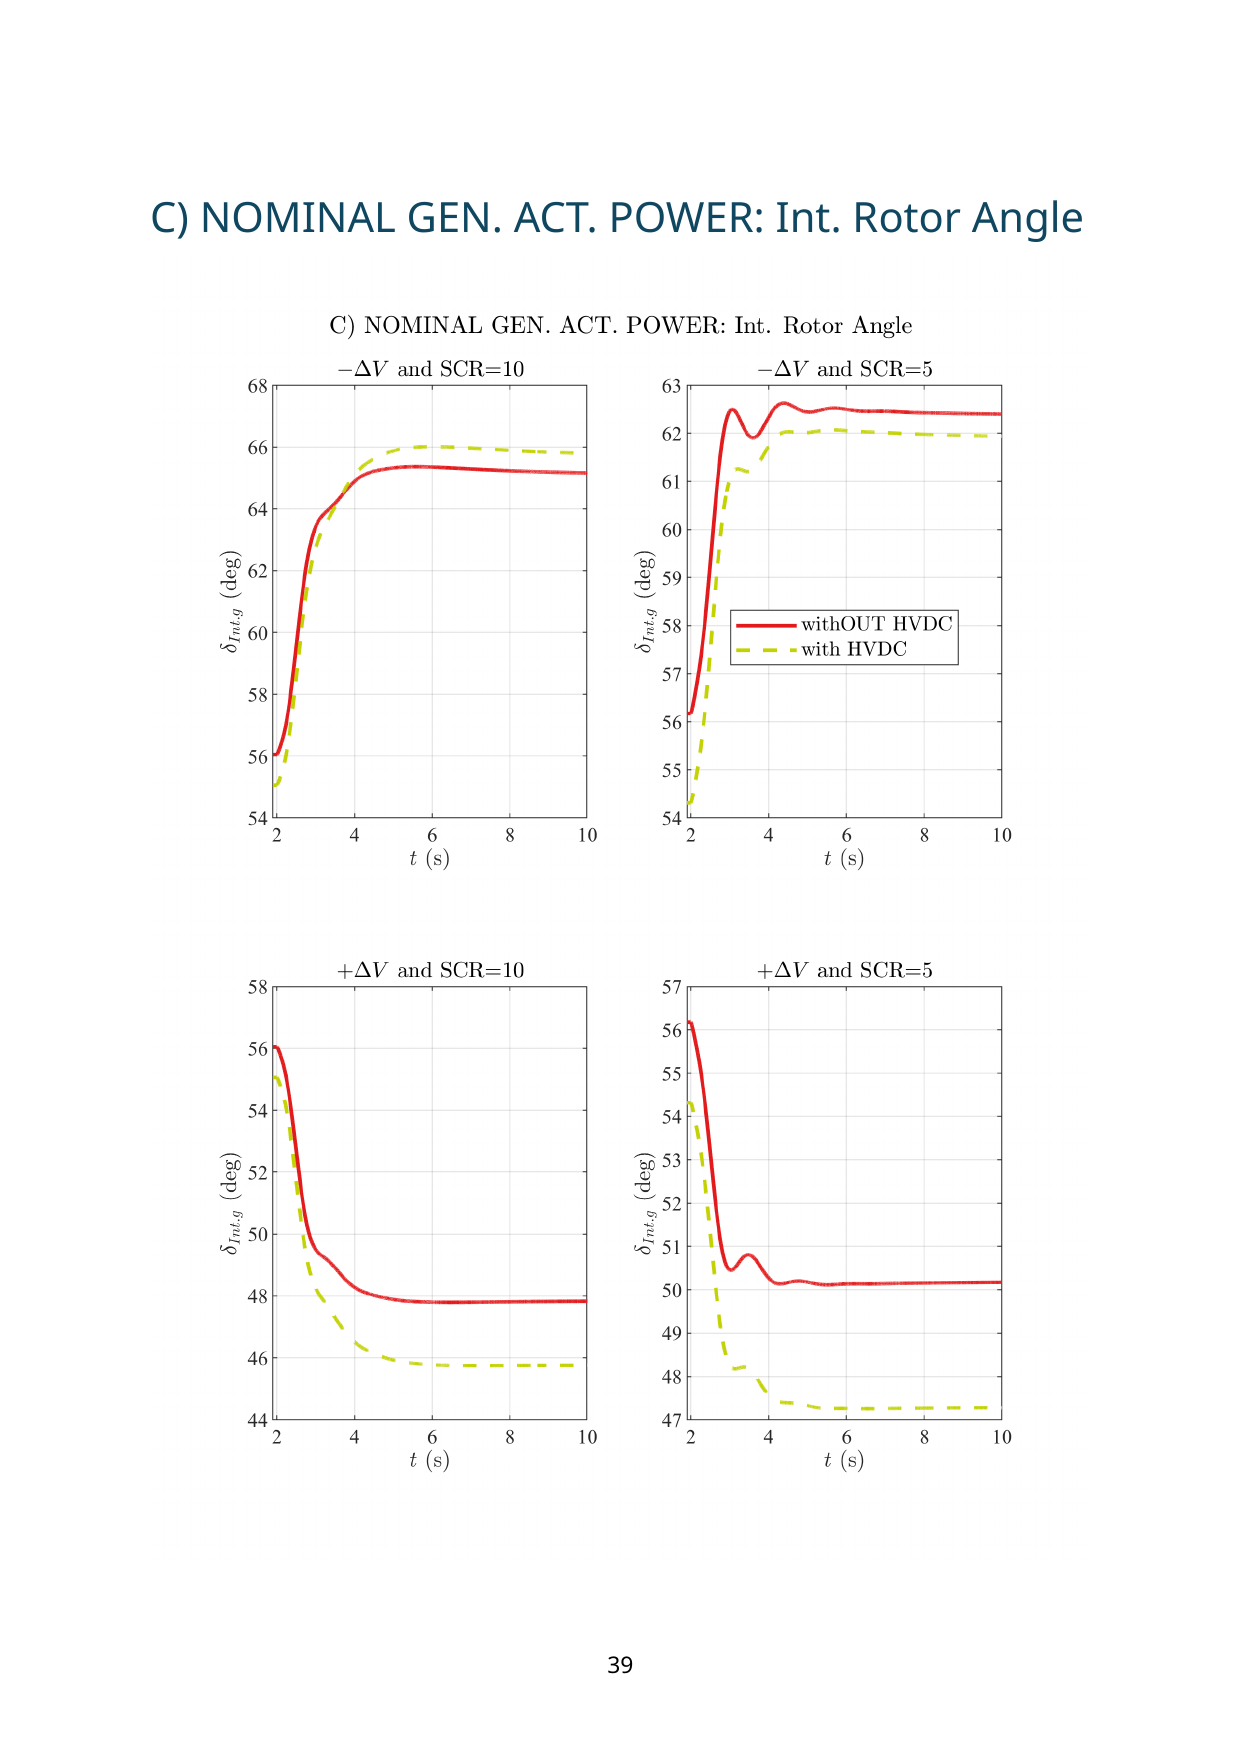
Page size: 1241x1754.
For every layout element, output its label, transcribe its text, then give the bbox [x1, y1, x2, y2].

subtitle C) NOMINAL GEN. ACT. POWER: Int. Rotor Angle [150, 187, 1090, 244]
picture [150, 257, 1091, 1559]
